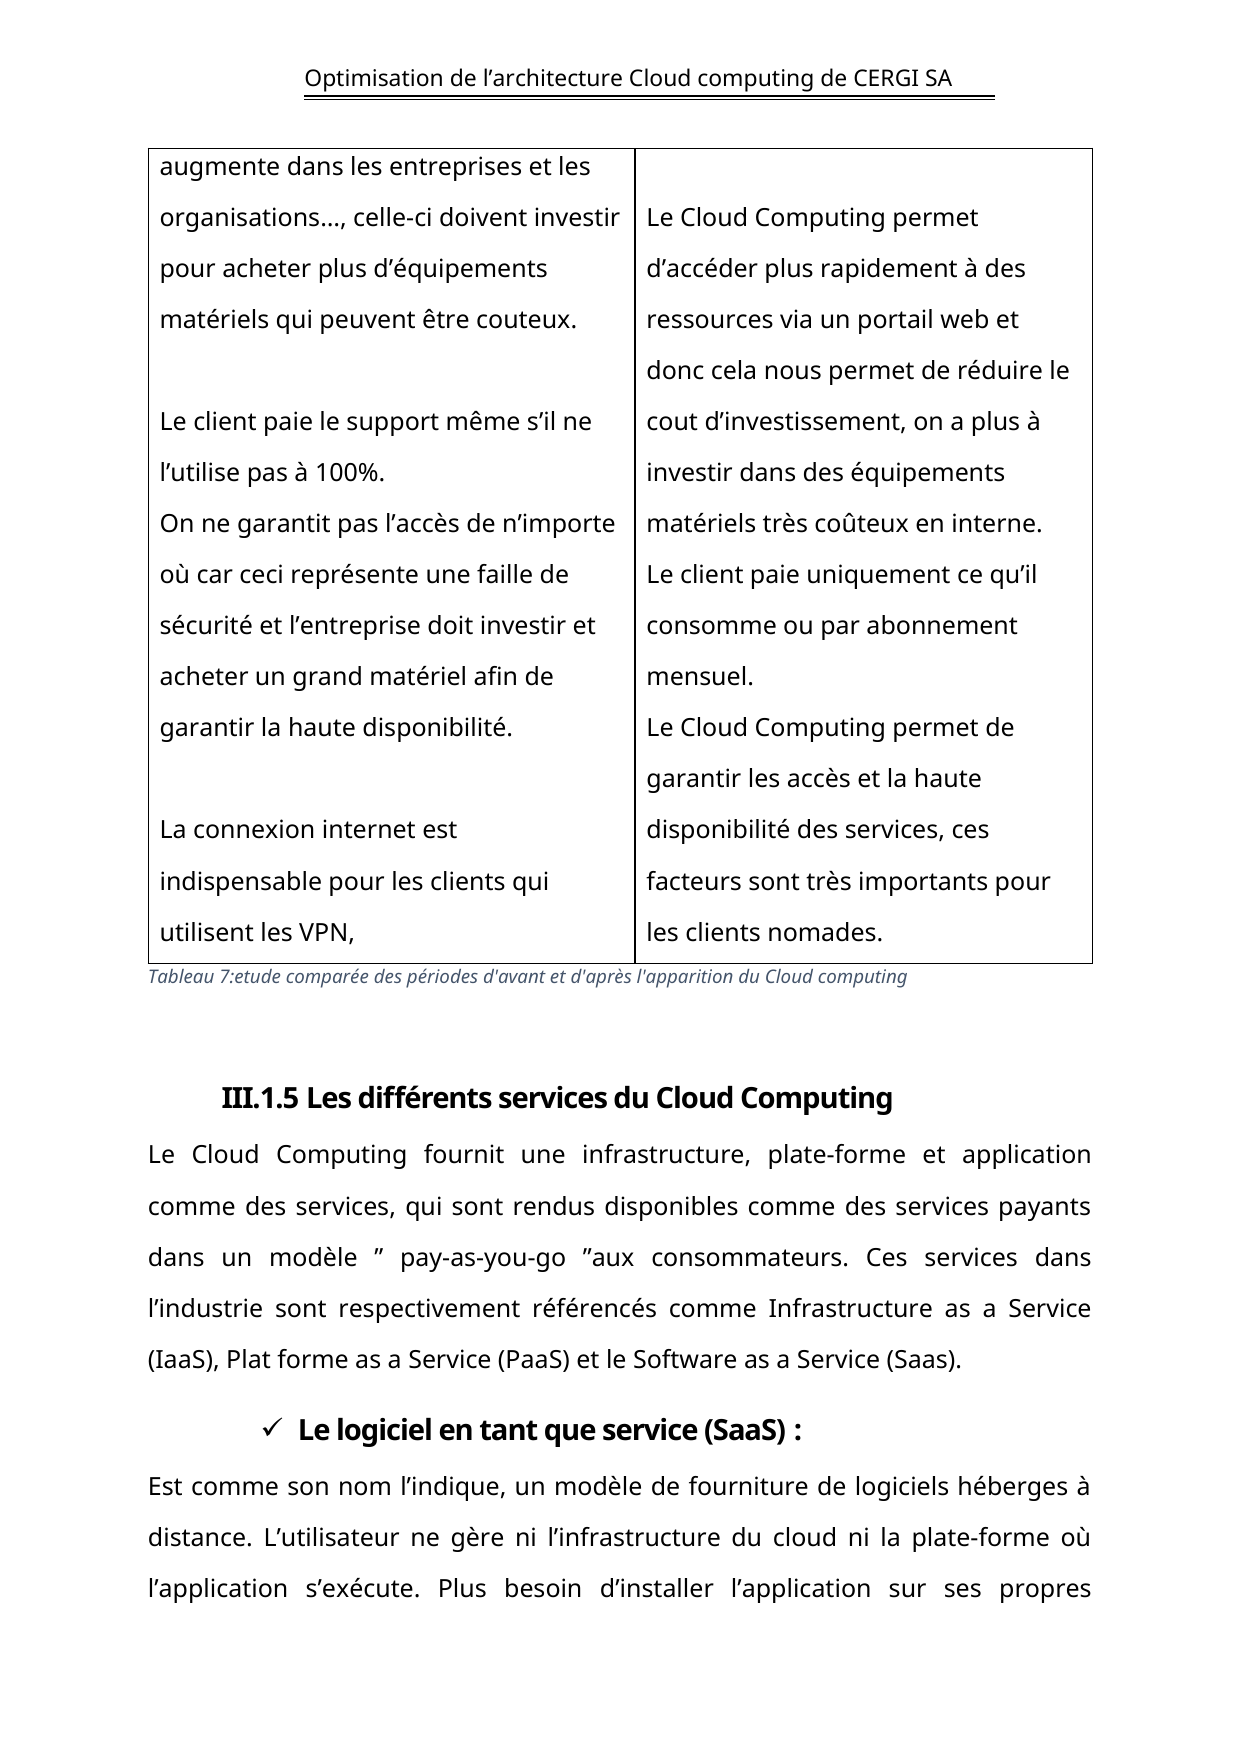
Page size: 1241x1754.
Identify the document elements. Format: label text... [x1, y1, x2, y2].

title III.1.5 Les différents services du Cloud Computing [221, 1078, 1093, 1117]
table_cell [636, 149, 1092, 963]
text Le Cloud Computing fournit une infrastructure, plate-forme et application comme des services, qui sont rendus disponibles comme des services payants dans un modèle ” pay-as-you-go ”aux consommateurs. Ces services dans l’industrie sont respectivement référencés comme Infrastructure as a Service (IaaS), Plat forme as a Service (PaaS) et le Software as a Service (Saas). [148, 1137, 1093, 1375]
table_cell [149, 149, 634, 963]
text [148, 1468, 1093, 1605]
title Le logiciel en tant que service (SaaS) : [260, 1409, 1093, 1449]
